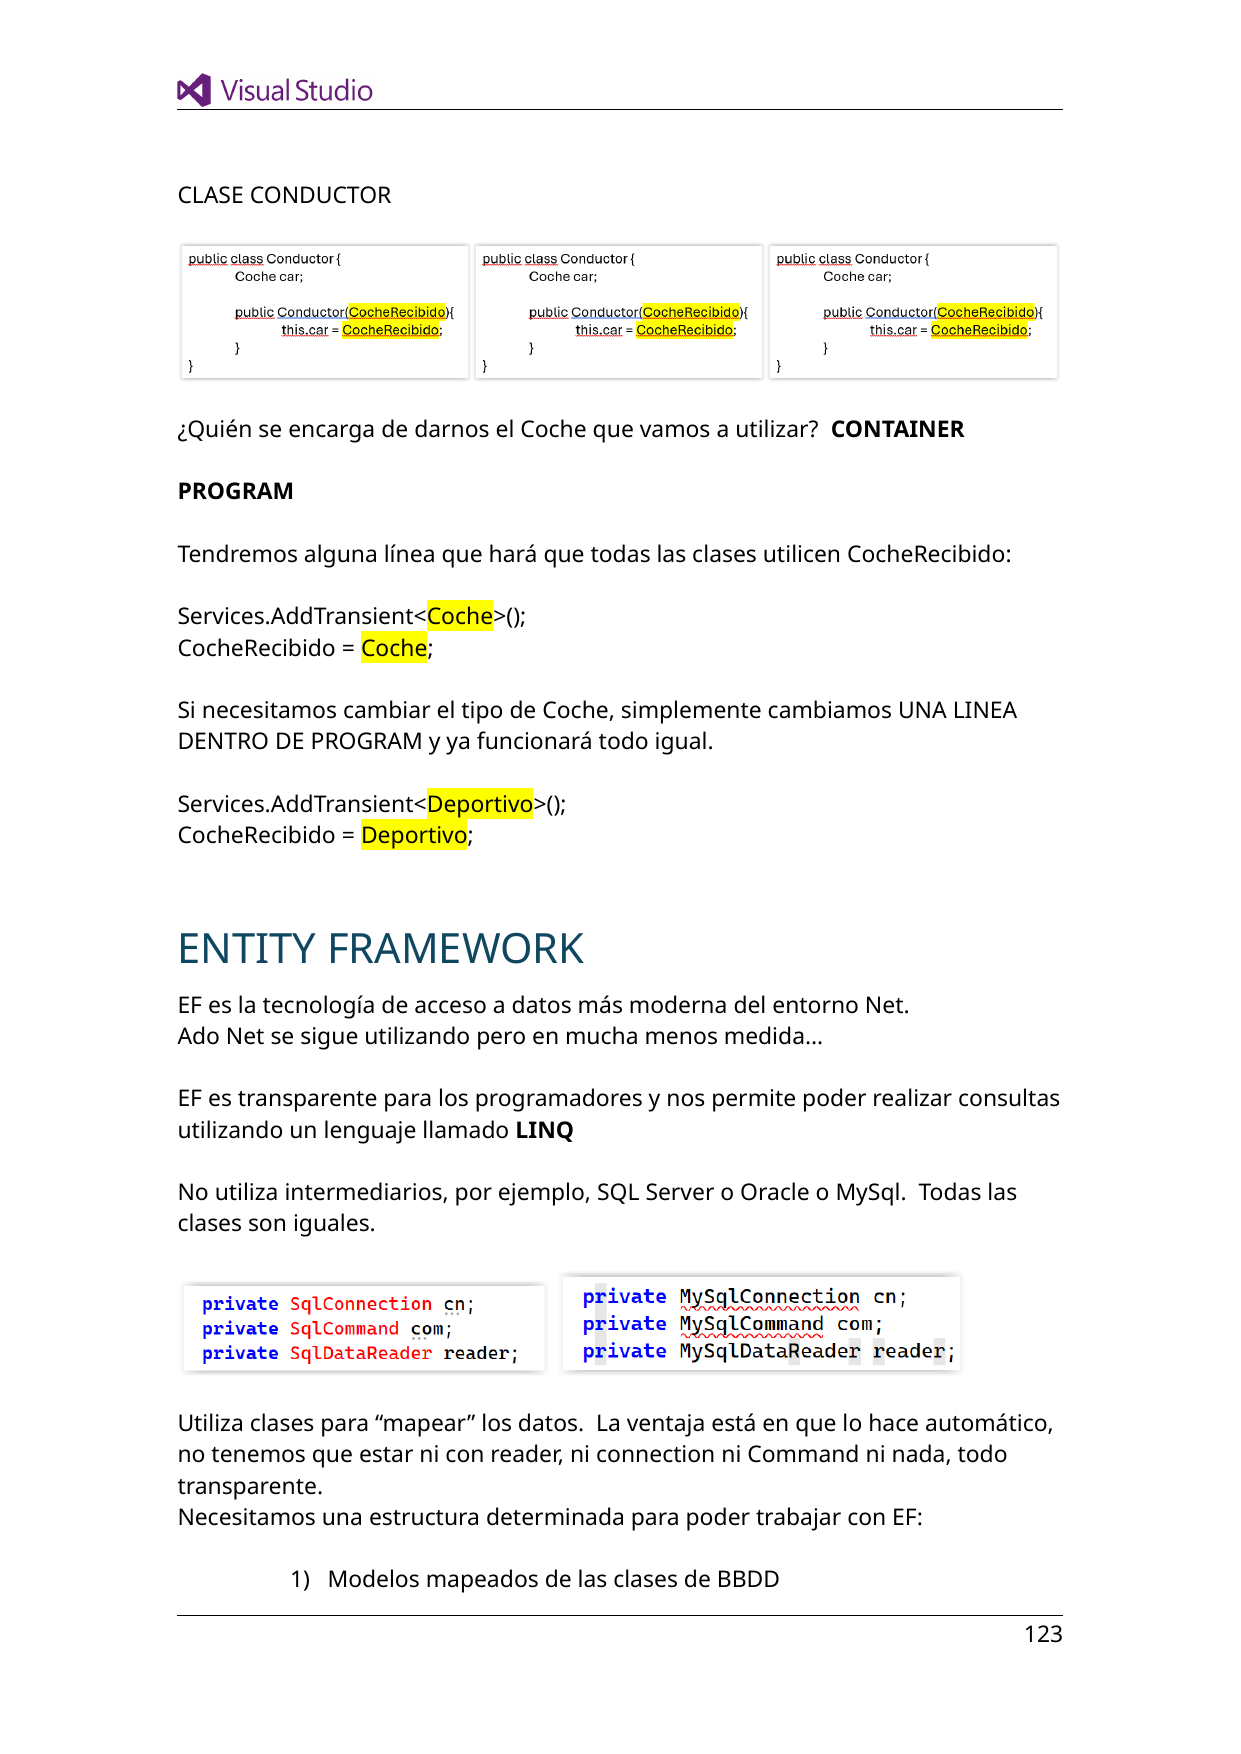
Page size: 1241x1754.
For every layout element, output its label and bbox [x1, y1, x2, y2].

picture [177, 73, 375, 107]
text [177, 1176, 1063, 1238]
picture [177, 1279, 550, 1376]
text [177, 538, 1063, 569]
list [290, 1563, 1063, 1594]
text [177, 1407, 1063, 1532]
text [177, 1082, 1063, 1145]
picture [177, 241, 1060, 382]
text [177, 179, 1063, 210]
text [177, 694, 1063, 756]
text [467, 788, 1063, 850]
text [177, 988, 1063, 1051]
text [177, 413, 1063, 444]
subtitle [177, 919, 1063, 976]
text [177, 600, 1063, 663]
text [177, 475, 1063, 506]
picture [555, 1269, 965, 1376]
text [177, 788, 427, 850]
